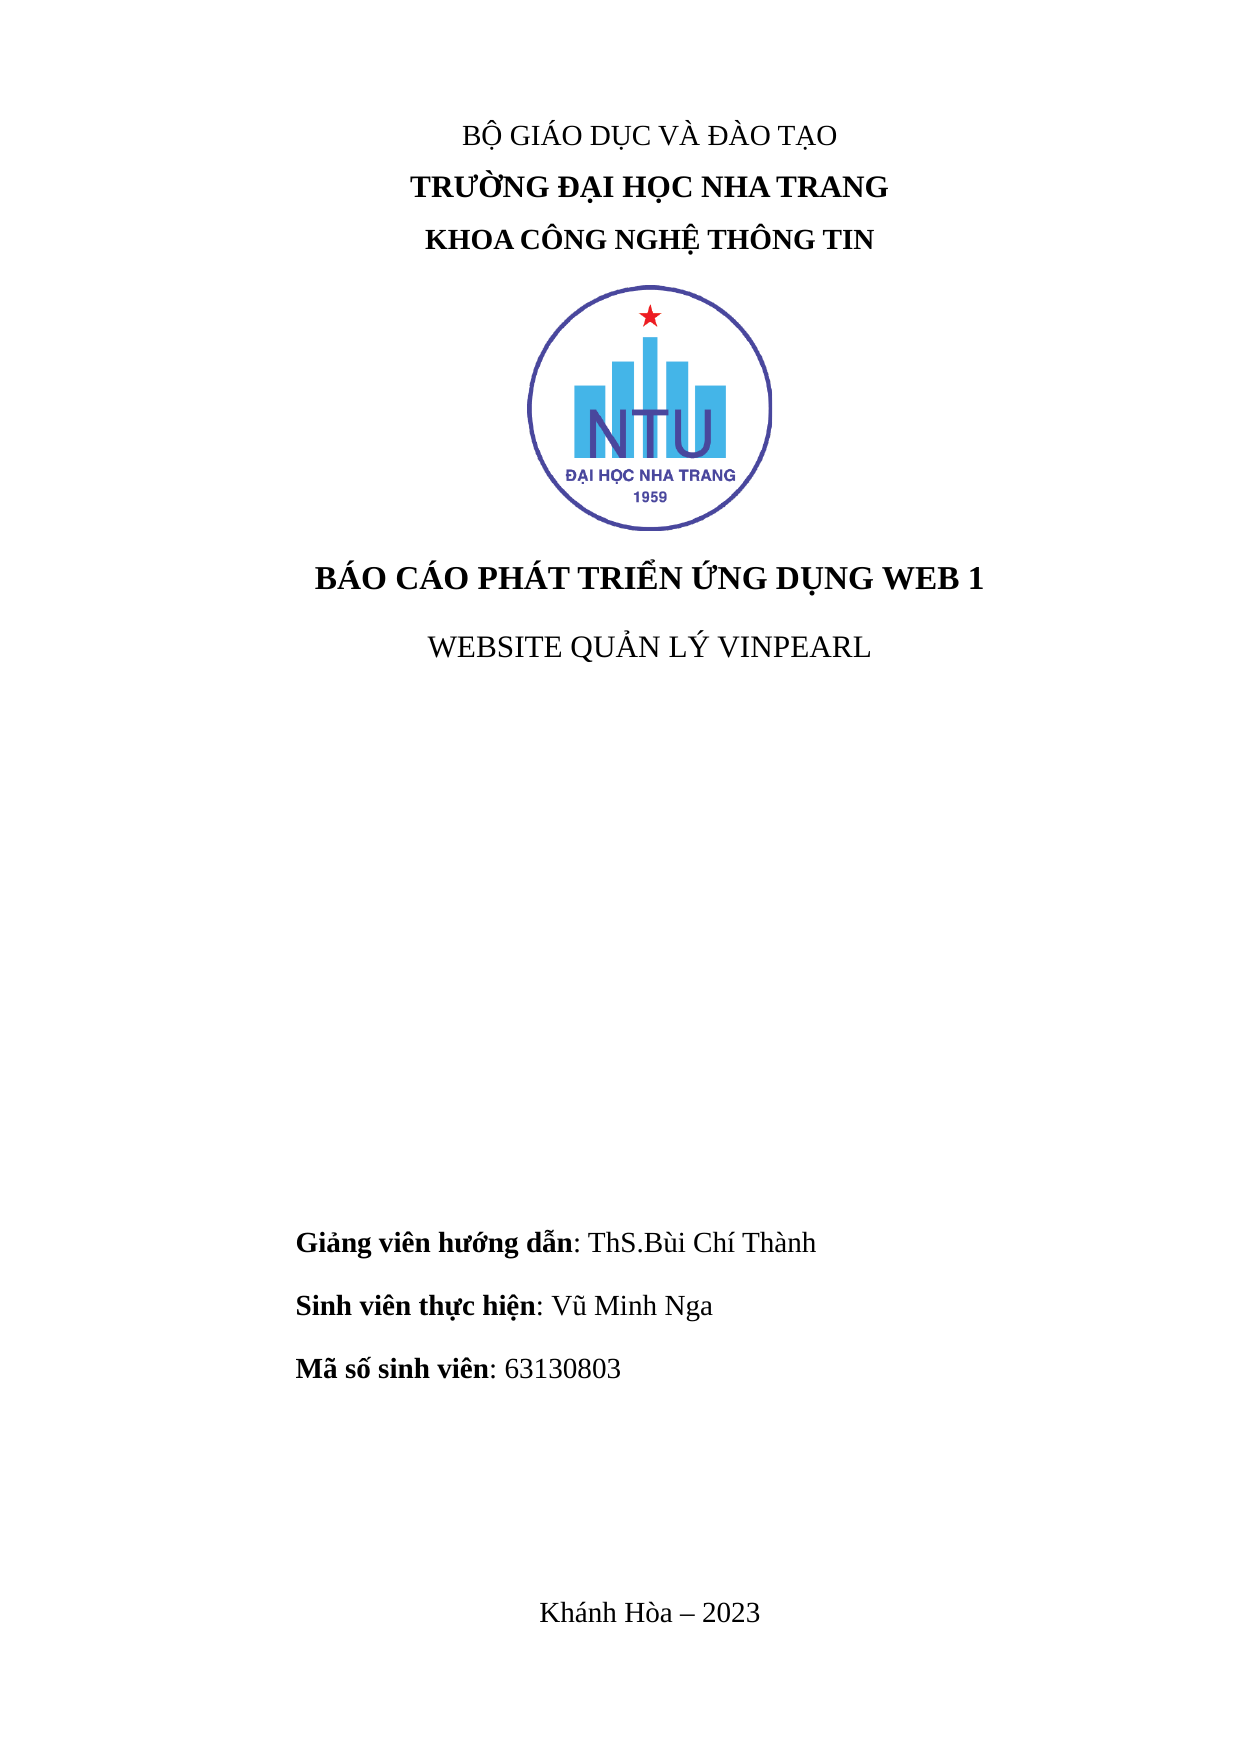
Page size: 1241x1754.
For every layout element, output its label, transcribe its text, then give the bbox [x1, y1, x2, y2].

picture [527, 285, 773, 531]
text Giảng viên hướng dẫn: ThS.Bùi Chí Thành [177, 1225, 1122, 1259]
text BÁO CÁO PHÁT TRIỂN ỨNG DỤNG WEB 1 [177, 558, 1122, 597]
text KHOA CÔNG NGHỆ THÔNG TIN [177, 222, 1122, 256]
text BỘ GIÁO DỤC VÀ ĐÀO TẠO [177, 118, 1122, 152]
text WEBSITE QUẢN LÝ VINPEARL [177, 628, 1122, 664]
text Sinh viên thực hiện: Vũ Minh Nga [177, 1288, 1122, 1322]
text Khánh Hòa – 2023 [177, 1595, 1122, 1628]
text TRƯỜNG ĐẠI HỌC NHA TRANG [177, 168, 1122, 204]
text Mã số sinh viên: 63130803 [177, 1351, 1122, 1384]
